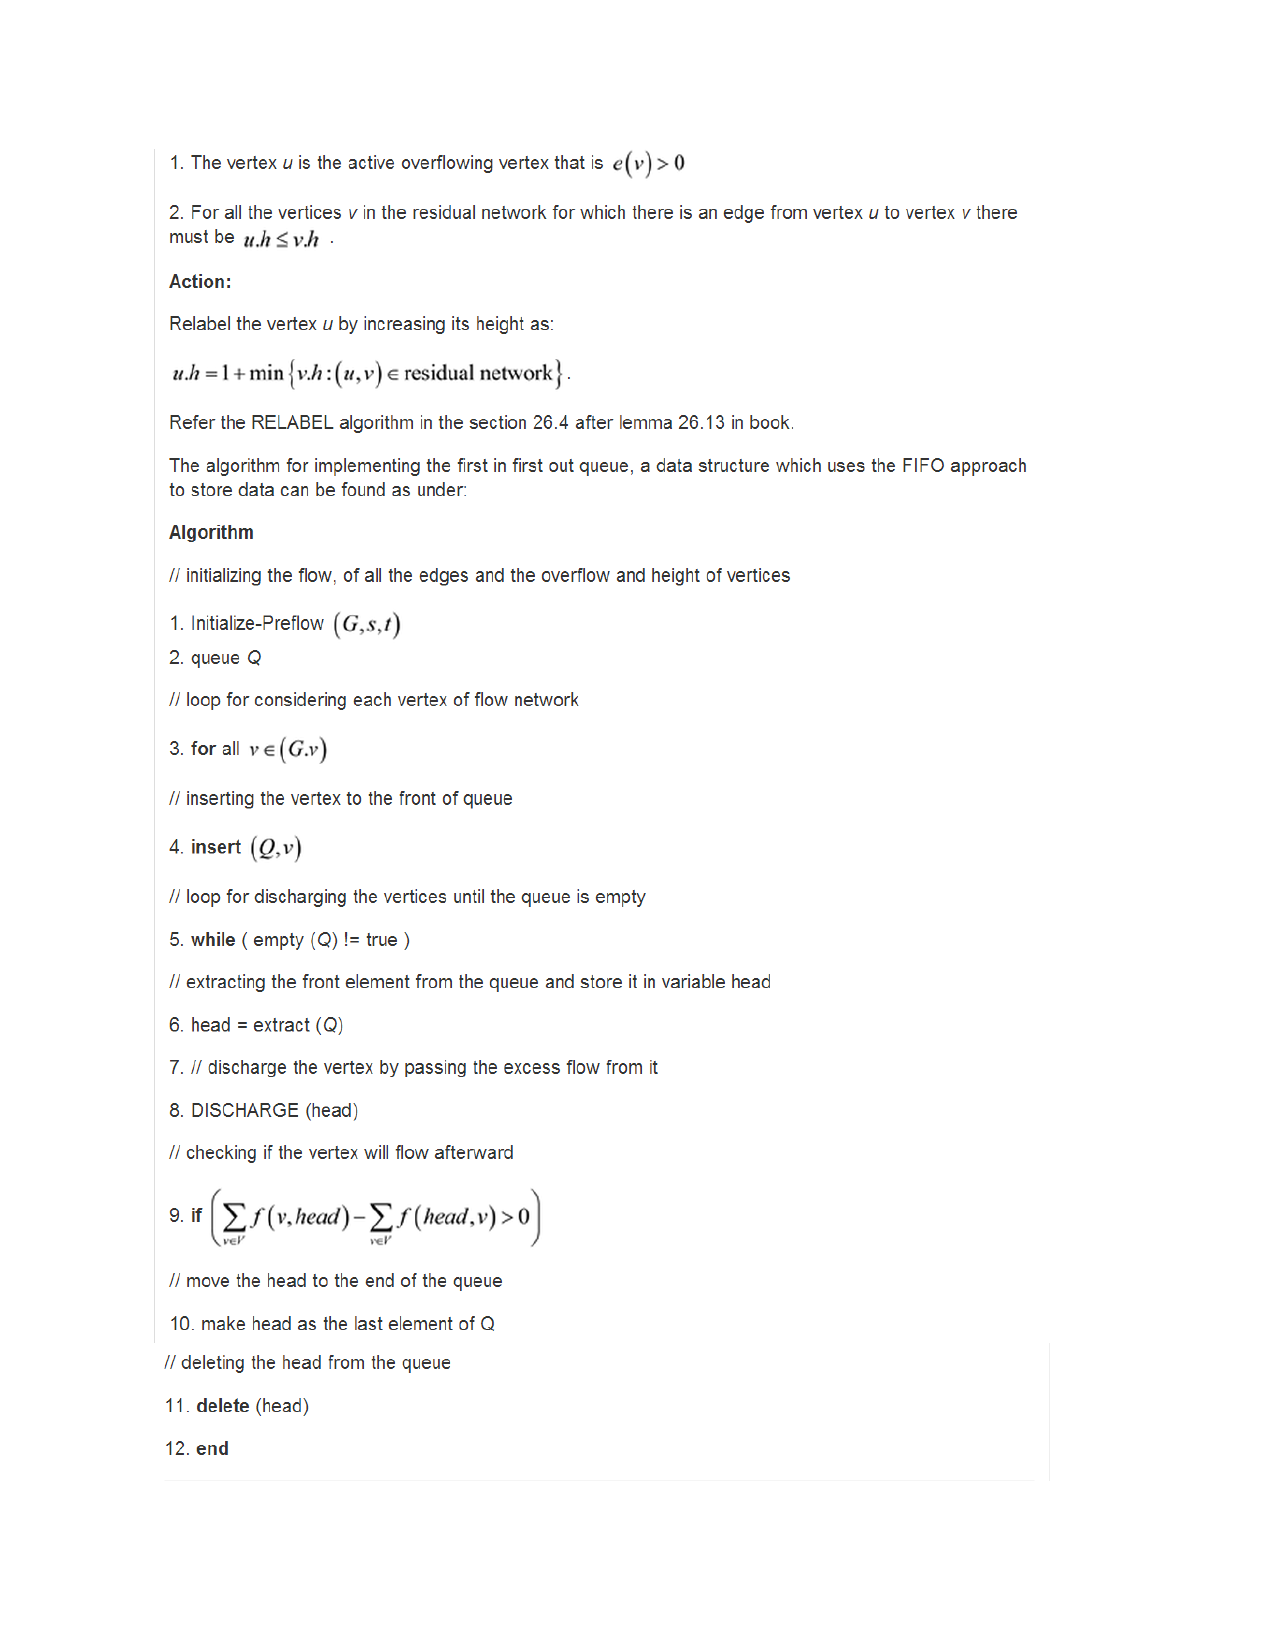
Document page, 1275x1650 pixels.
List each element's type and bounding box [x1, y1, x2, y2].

picture [150, 149, 1050, 1481]
